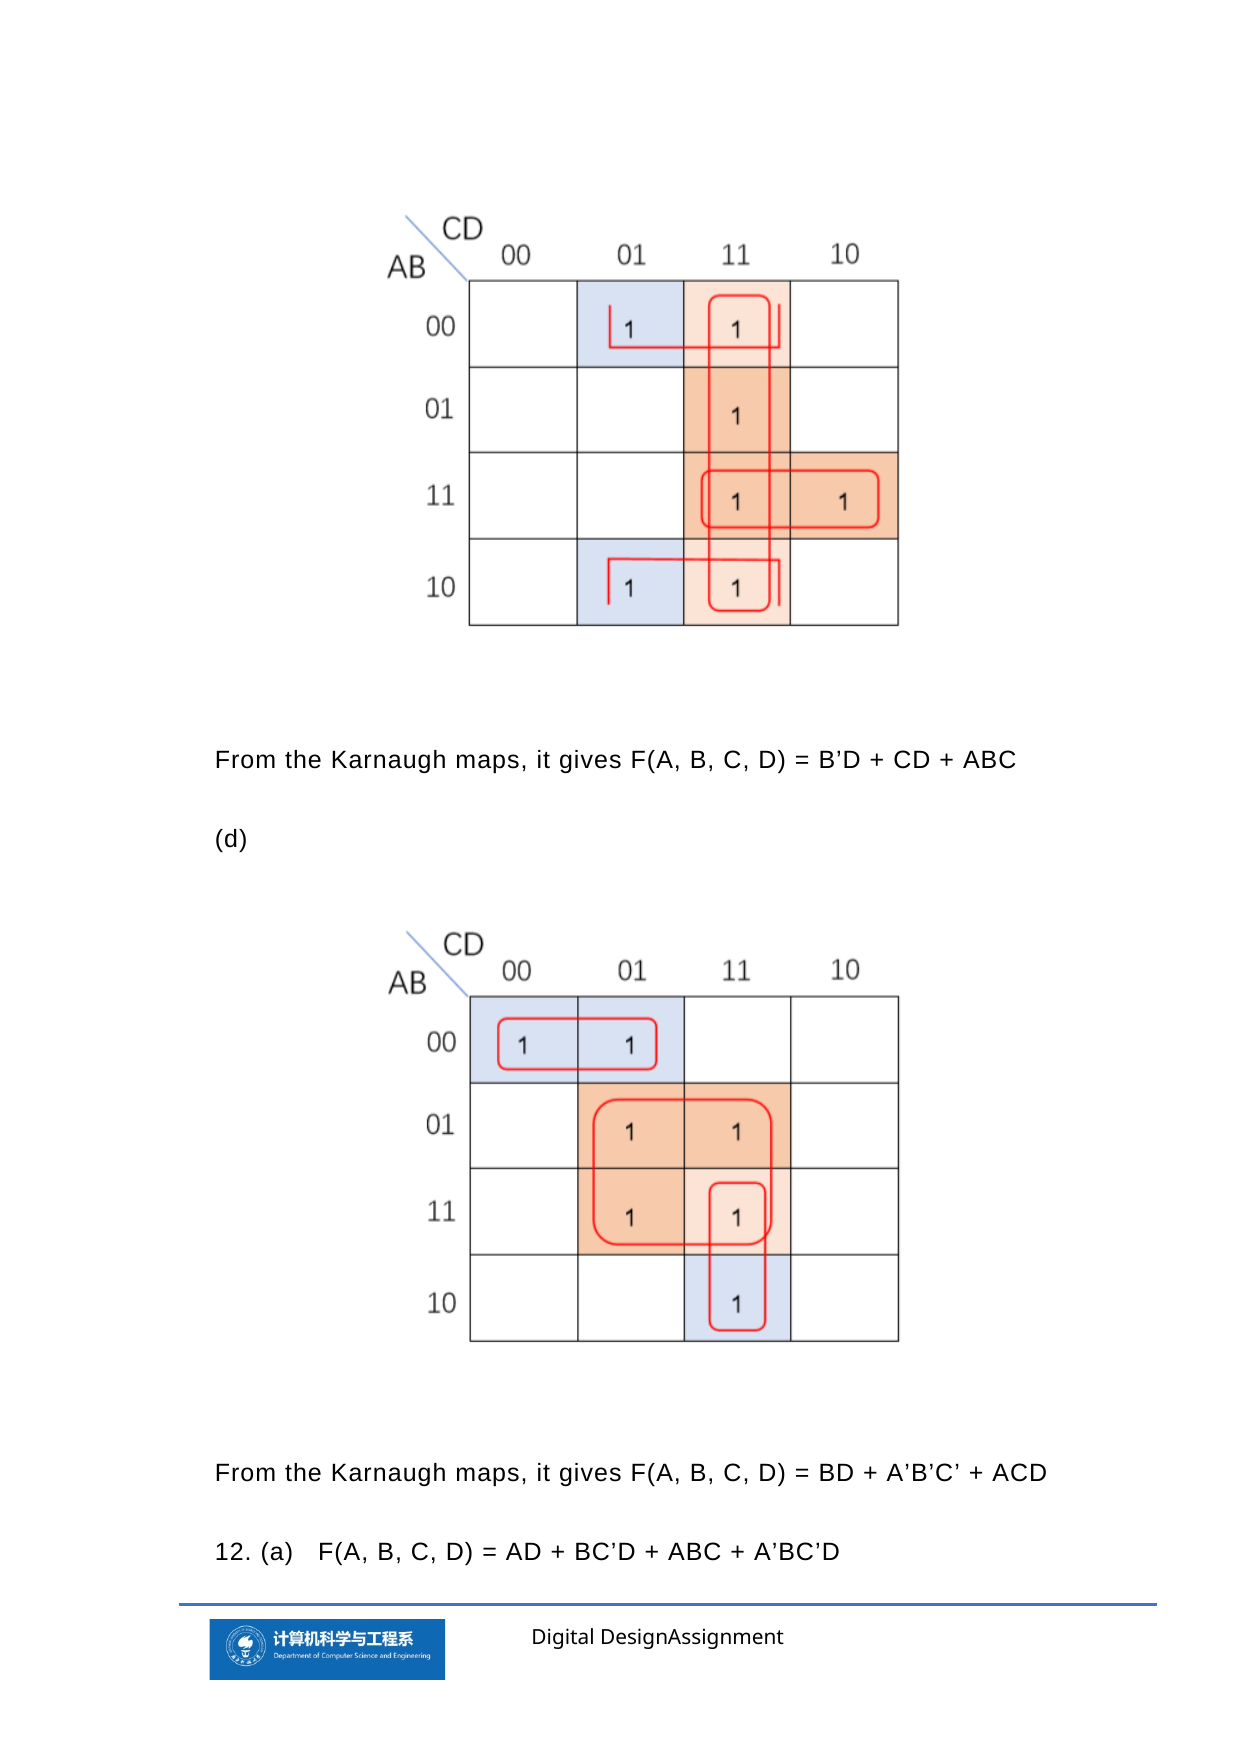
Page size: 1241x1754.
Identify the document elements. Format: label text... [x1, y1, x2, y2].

picture [357, 886, 968, 1406]
subtitle 12. (a) F(A, B, C, D) = AD + BC’D + ABC + A’BC’D [187, 1530, 1138, 1574]
subtitle From the Karnaugh maps, it gives F(A, B, C, D) = B’D + CD + ABC [187, 737, 1138, 781]
picture [209, 1619, 446, 1680]
subtitle From the Karnaugh maps, it gives F(A, B, C, D) = BD + A’B’C’ + ACD [187, 1450, 1138, 1494]
subtitle (d) [187, 817, 1138, 861]
picture [366, 173, 959, 685]
